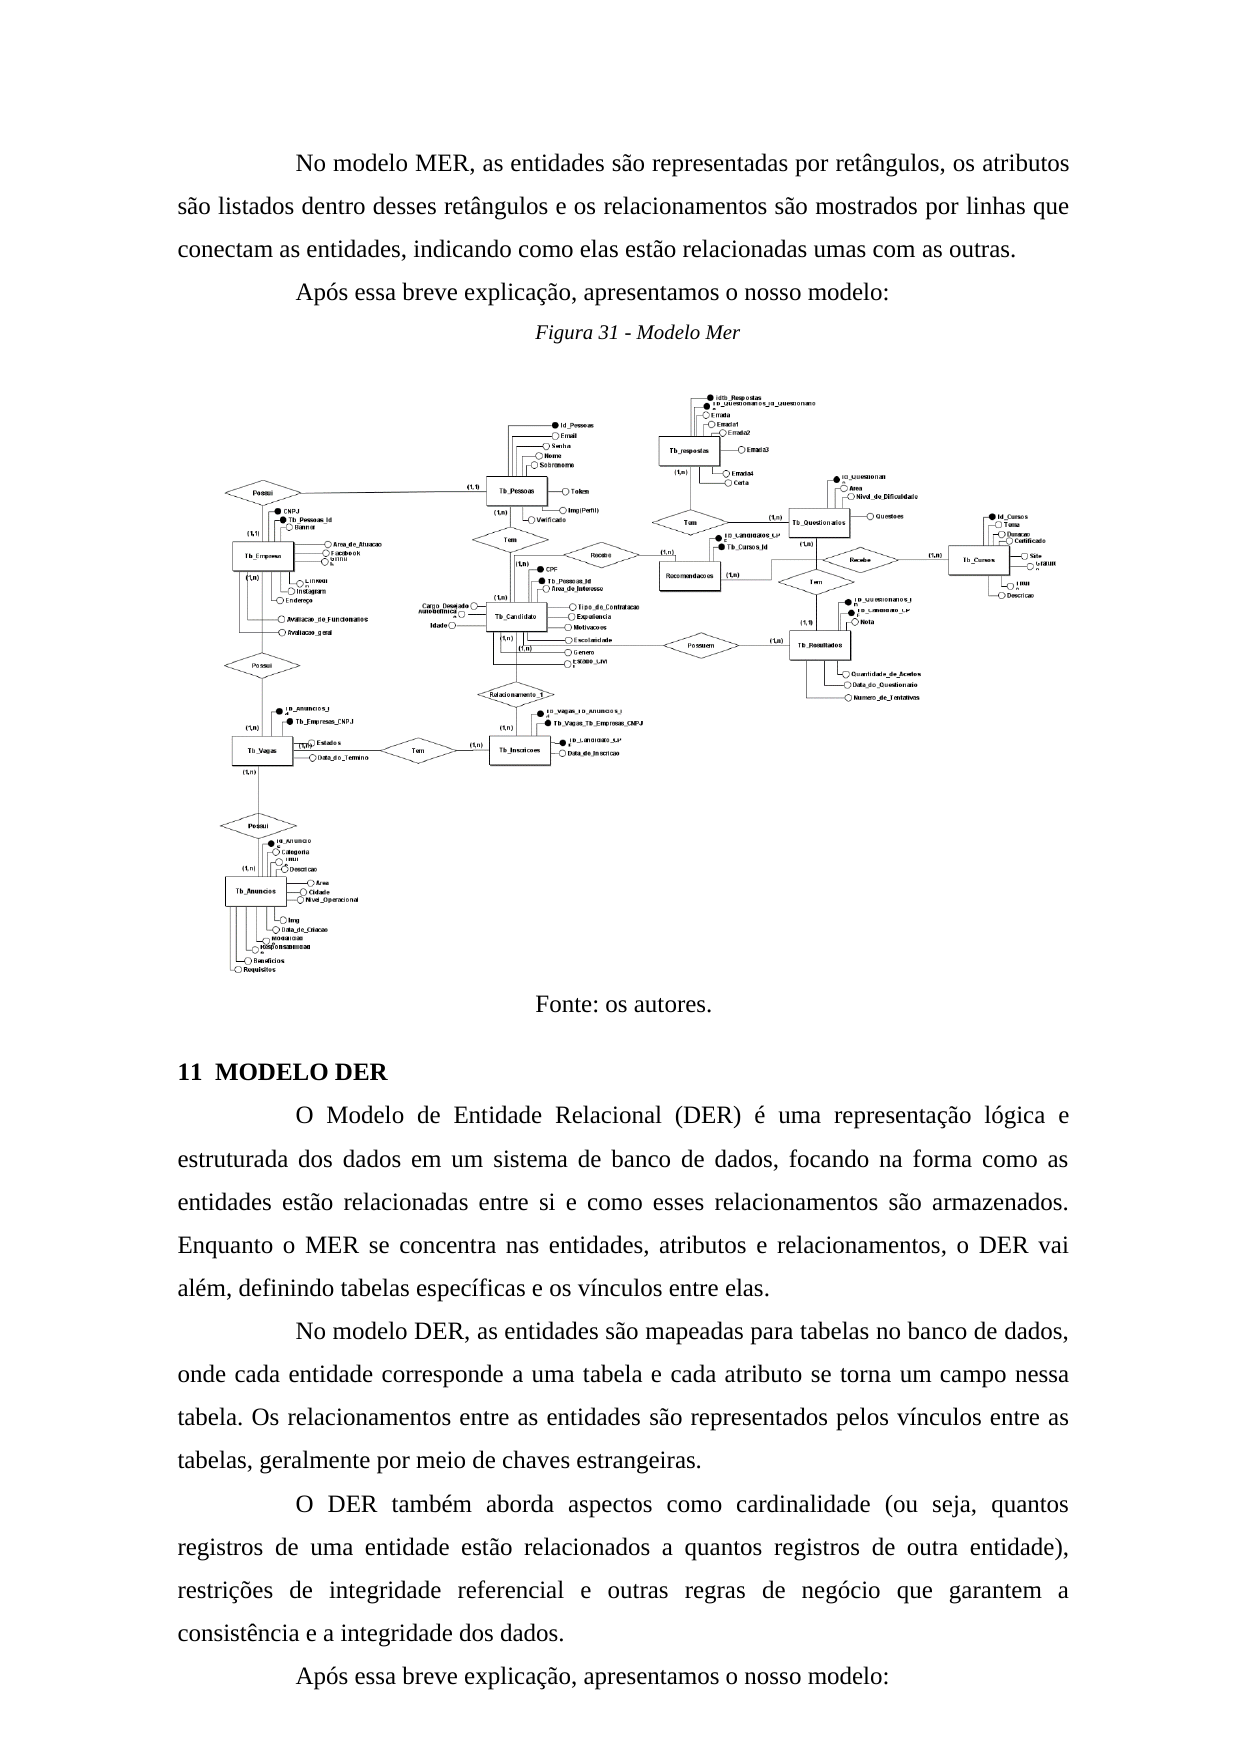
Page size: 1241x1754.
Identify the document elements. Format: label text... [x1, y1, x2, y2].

text O Modelo de Entidade Relacional (DER) é uma representação lógica e estruturada dos dados em um sistema de banco de dados, focando na forma como as entidades estão relacionadas entre si e como esses relacionamentos são armazenados. Enquanto o MER se concentra nas entidades, atributos e relacionamentos, o DER vai além, definindo tabelas específicas e os vínculos entre elas. [177, 1101, 1070, 1302]
text No modelo MER, as entidades são representadas por retângulos, os atributos são listados dentro desses retângulos e os relacionamentos são mostrados por linhas que conectam as entidades, indicando como elas estão relacionadas umas com as outras. [177, 148, 1070, 263]
text Figura 31 - Modelo Mer [177, 320, 1070, 344]
text Após essa breve explicação, apresentamos o nosso modelo: [177, 277, 1070, 306]
text Fonte: os autores. [177, 989, 1070, 1018]
text O DER também aborda aspectos como cardinalidade (ou seja, quantos registros de uma entidade estão relacionados a quantos registros de outra entidade), restrições de integridade referencial e outras regras de negócio que garantem a consistência e a integridade dos dados. [177, 1489, 1070, 1647]
picture [177, 365, 1064, 975]
subtitle MODELO DER [177, 1057, 1070, 1086]
text No modelo DER, as entidades são mapeadas para tabelas no banco de dados, onde cada entidade corresponde a uma tabela e cada atributo se torna um campo nessa tabela. Os relacionamentos entre as entidades são representados pelos vínculos entre as tabelas, geralmente por meio de chaves estrangeiras. [177, 1316, 1070, 1474]
text Após essa breve explicação, apresentamos o nosso modelo: [177, 1661, 1070, 1690]
